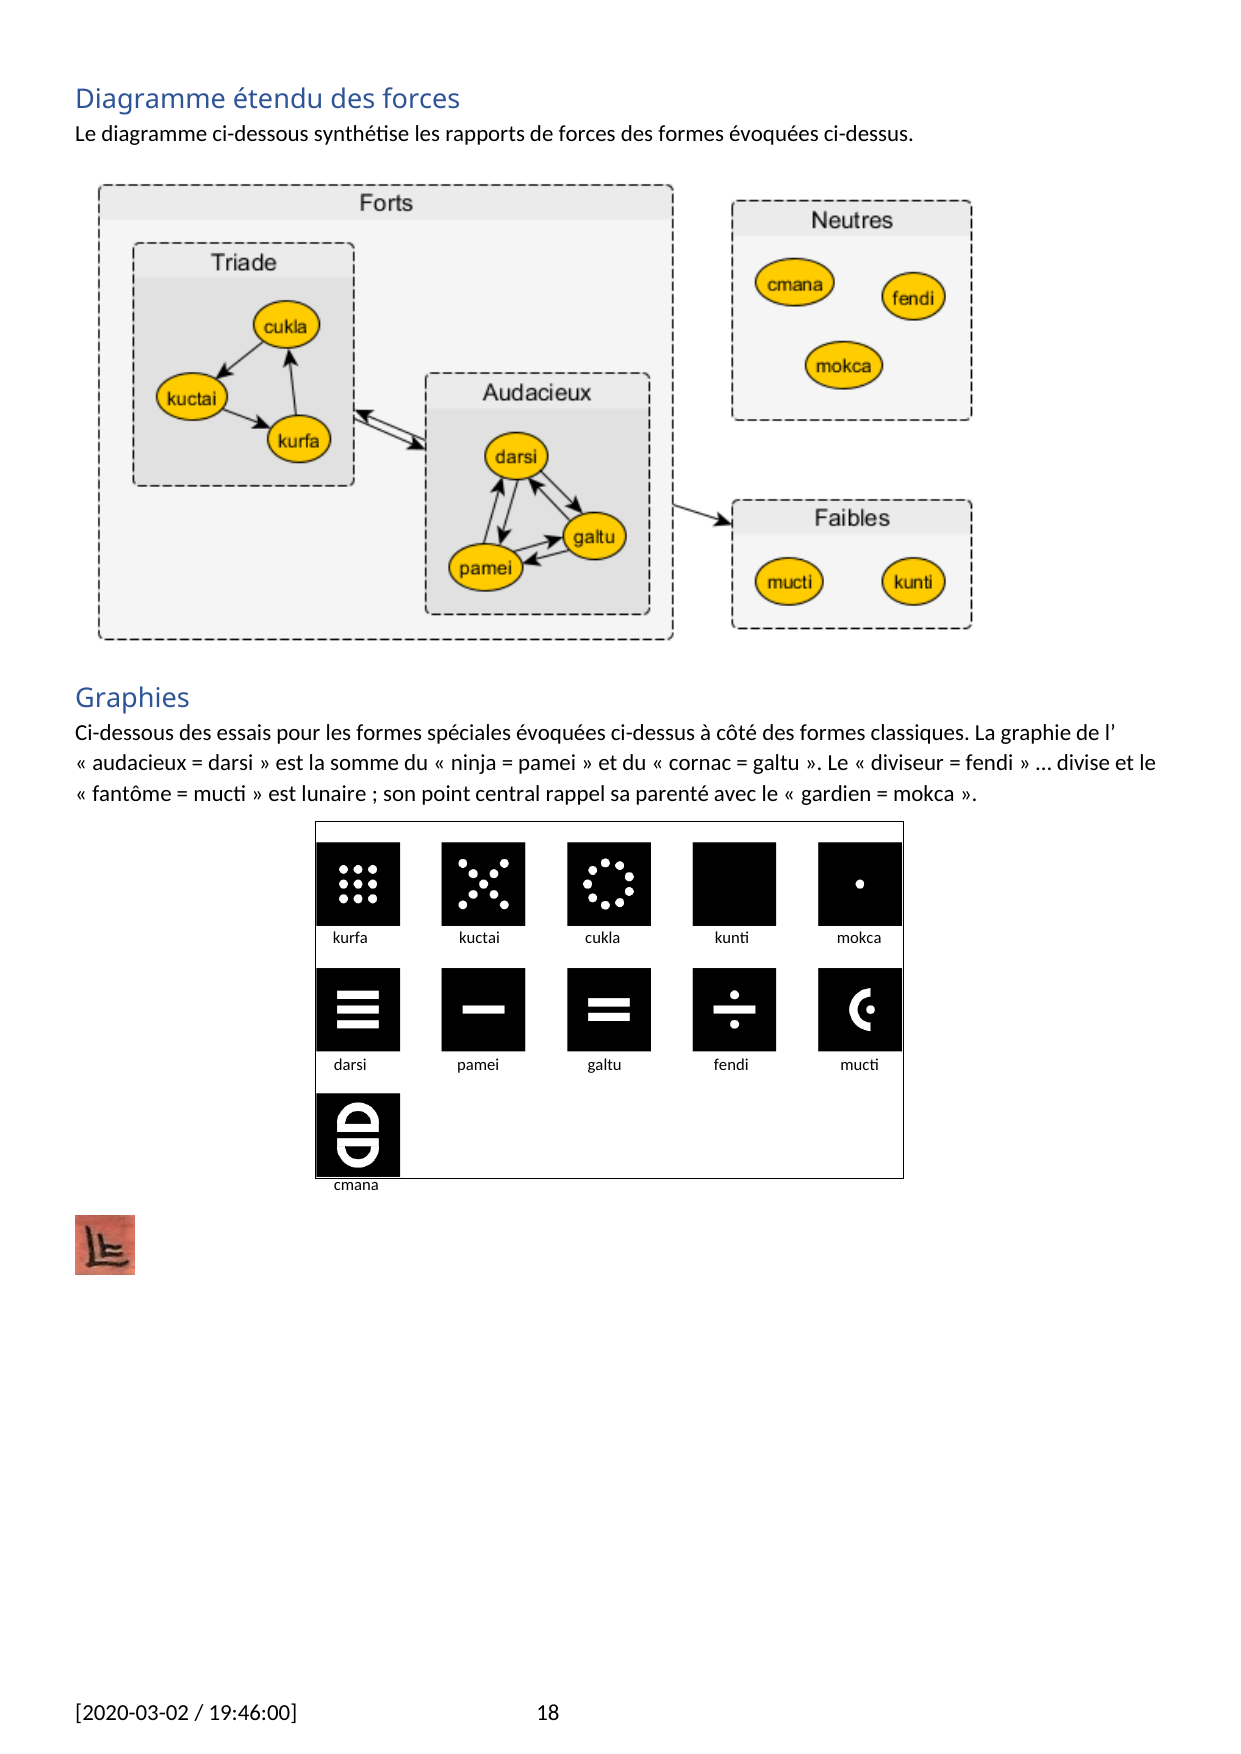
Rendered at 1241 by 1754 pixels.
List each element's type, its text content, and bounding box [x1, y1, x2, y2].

text Ci-dessous des essais pour les formes spéciales évoquées ci-dessus à côté des formes classiques. La graphie de l’ « audacieux = darsi » est la somme du « ninja = pamei » et du « cornac = galtu ». Le « diviseur = fendi » … divise et le « fantôme = mucti » est lunaire ; son point central rappel sa parenté avec le « gardien = mokca ». [75, 718, 1165, 807]
picture [75, 1215, 135, 1275]
subtitle Diagramme étendu des forces [75, 79, 1165, 116]
subtitle Graphies [75, 678, 1165, 715]
picture [75, 161, 996, 664]
picture [316, 822, 903, 1178]
text Le diagramme ci-dessous synthétise les rapports de forces des formes évoquées ci-dessus. [75, 119, 1165, 147]
